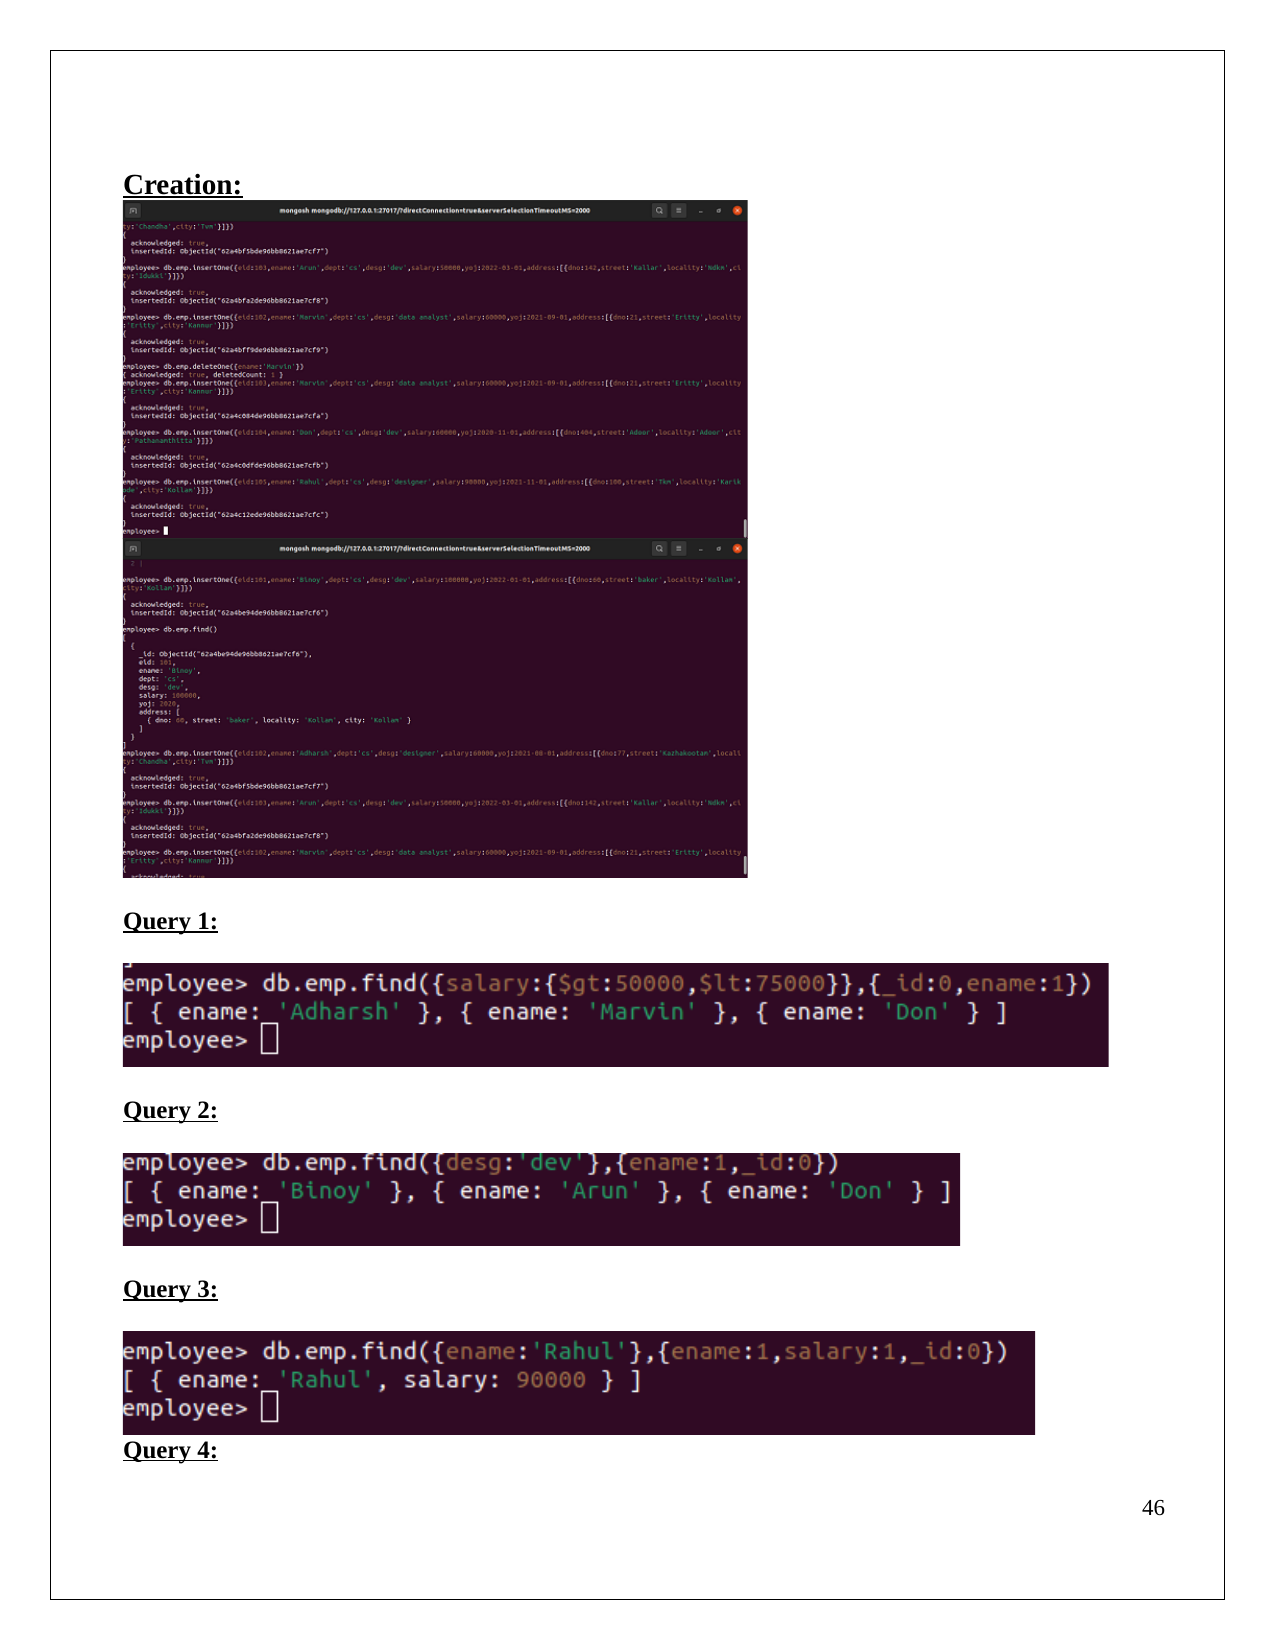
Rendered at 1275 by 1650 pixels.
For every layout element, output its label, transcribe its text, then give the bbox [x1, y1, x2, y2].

picture [122, 1153, 961, 1246]
picture [122, 200, 748, 878]
text Creation: [123, 167, 1164, 200]
picture [122, 963, 1109, 1067]
text Query 4: [123, 1435, 1164, 1463]
text Query 1: [123, 906, 1164, 935]
text Query 2: [123, 1096, 1164, 1124]
text Query 3: [123, 1274, 1164, 1303]
picture [122, 1331, 1036, 1435]
